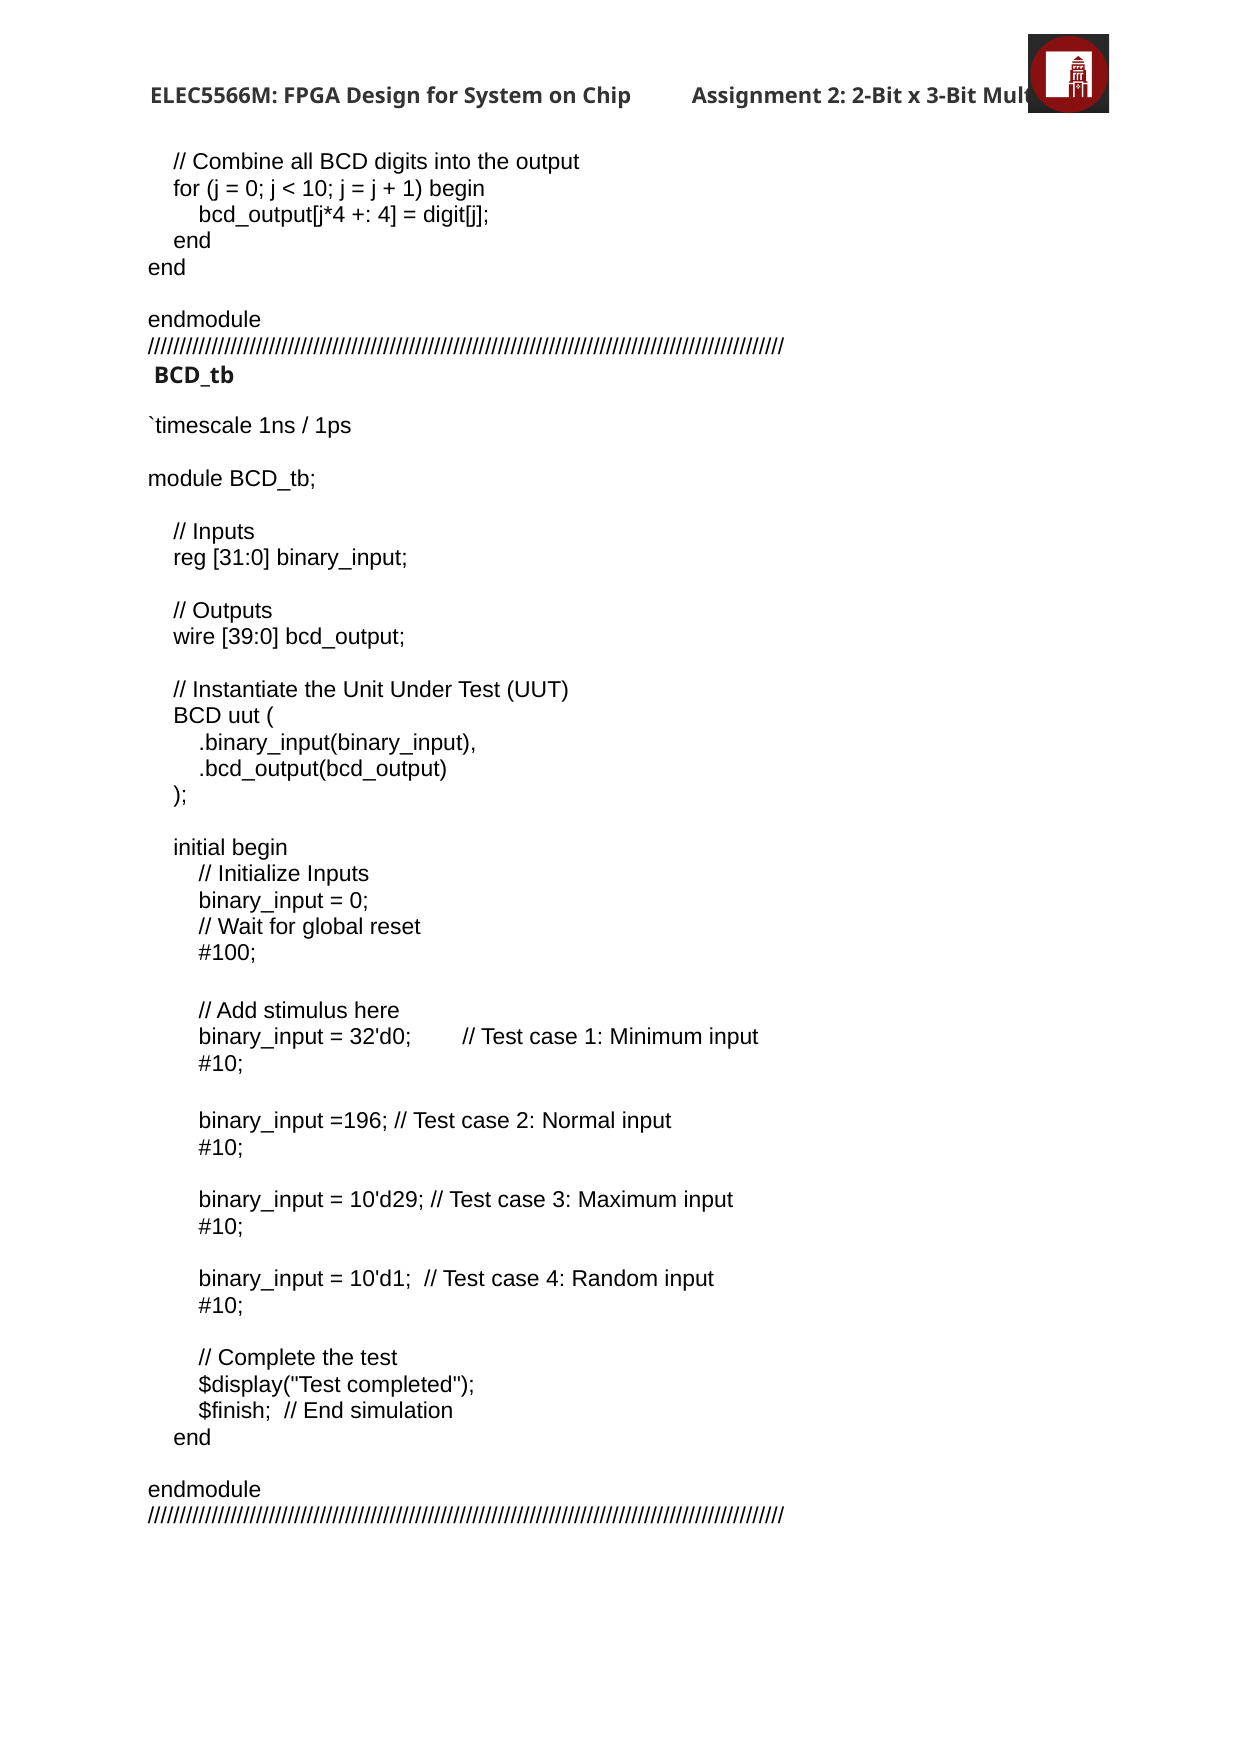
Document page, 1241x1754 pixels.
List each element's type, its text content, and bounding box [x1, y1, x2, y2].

text endmodule [148, 306, 1093, 333]
text // Combine all BCD digits into the output [148, 148, 1093, 174]
text // Instantiate the Unit Under Test (UUT) [148, 676, 1093, 702]
text module BCD_tb; [148, 465, 1093, 491]
text // Inputs [148, 518, 1093, 544]
text .binary_input(binary_input), [148, 728, 1093, 755]
text end [148, 254, 1093, 280]
text #10; [148, 1292, 1093, 1318]
text // Wait for global reset [148, 913, 1093, 939]
text #100; [148, 939, 1093, 966]
text #10; [148, 1133, 1093, 1160]
text `timescale 1ns / 1ps [148, 412, 1093, 438]
text end [148, 227, 1093, 254]
text binary_input = 10'd1; // Test case 4: Random input [148, 1265, 1093, 1292]
text BCD uut ( [148, 702, 1093, 728]
text binary_input =196; // Test case 2: Normal input [148, 1107, 1093, 1133]
text $display("Test completed"); [148, 1371, 1093, 1397]
text #10; [148, 1213, 1093, 1239]
subtitle BCD_tb [148, 359, 1093, 390]
text binary_input = 0; [148, 887, 1093, 913]
text binary_input = 32'd0; // Test case 1: Minimum input [148, 1023, 1093, 1049]
text initial begin [148, 834, 1093, 860]
text binary_input = 10'd29; // Test case 3: Maximum input [148, 1186, 1093, 1213]
text $finish; // End simulation [148, 1397, 1093, 1423]
text .bcd_output(bcd_output) [148, 755, 1093, 781]
text ); [148, 781, 1093, 807]
text end [148, 1423, 1093, 1450]
picture [1027, 34, 1109, 113]
text wire [39:0] bcd_output; [148, 623, 1093, 649]
text //////////////////////////////////////////////////////////////////////////////////////////////////// [148, 333, 1093, 359]
text for (j = 0; j < 10; j = j + 1) begin [148, 174, 1093, 201]
text reg [31:0] binary_input; [148, 544, 1093, 570]
text #10; [148, 1049, 1093, 1076]
text // Add stimulus here [148, 997, 1093, 1023]
text // Complete the test [148, 1344, 1093, 1371]
text // Outputs [148, 597, 1093, 623]
text //////////////////////////////////////////////////////////////////////////////////////////////////// [148, 1502, 1093, 1529]
text endmodule [148, 1476, 1093, 1502]
text // Initialize Inputs [148, 860, 1093, 887]
text bcd_output[j*4 +: 4] = digit[j]; [148, 201, 1093, 227]
